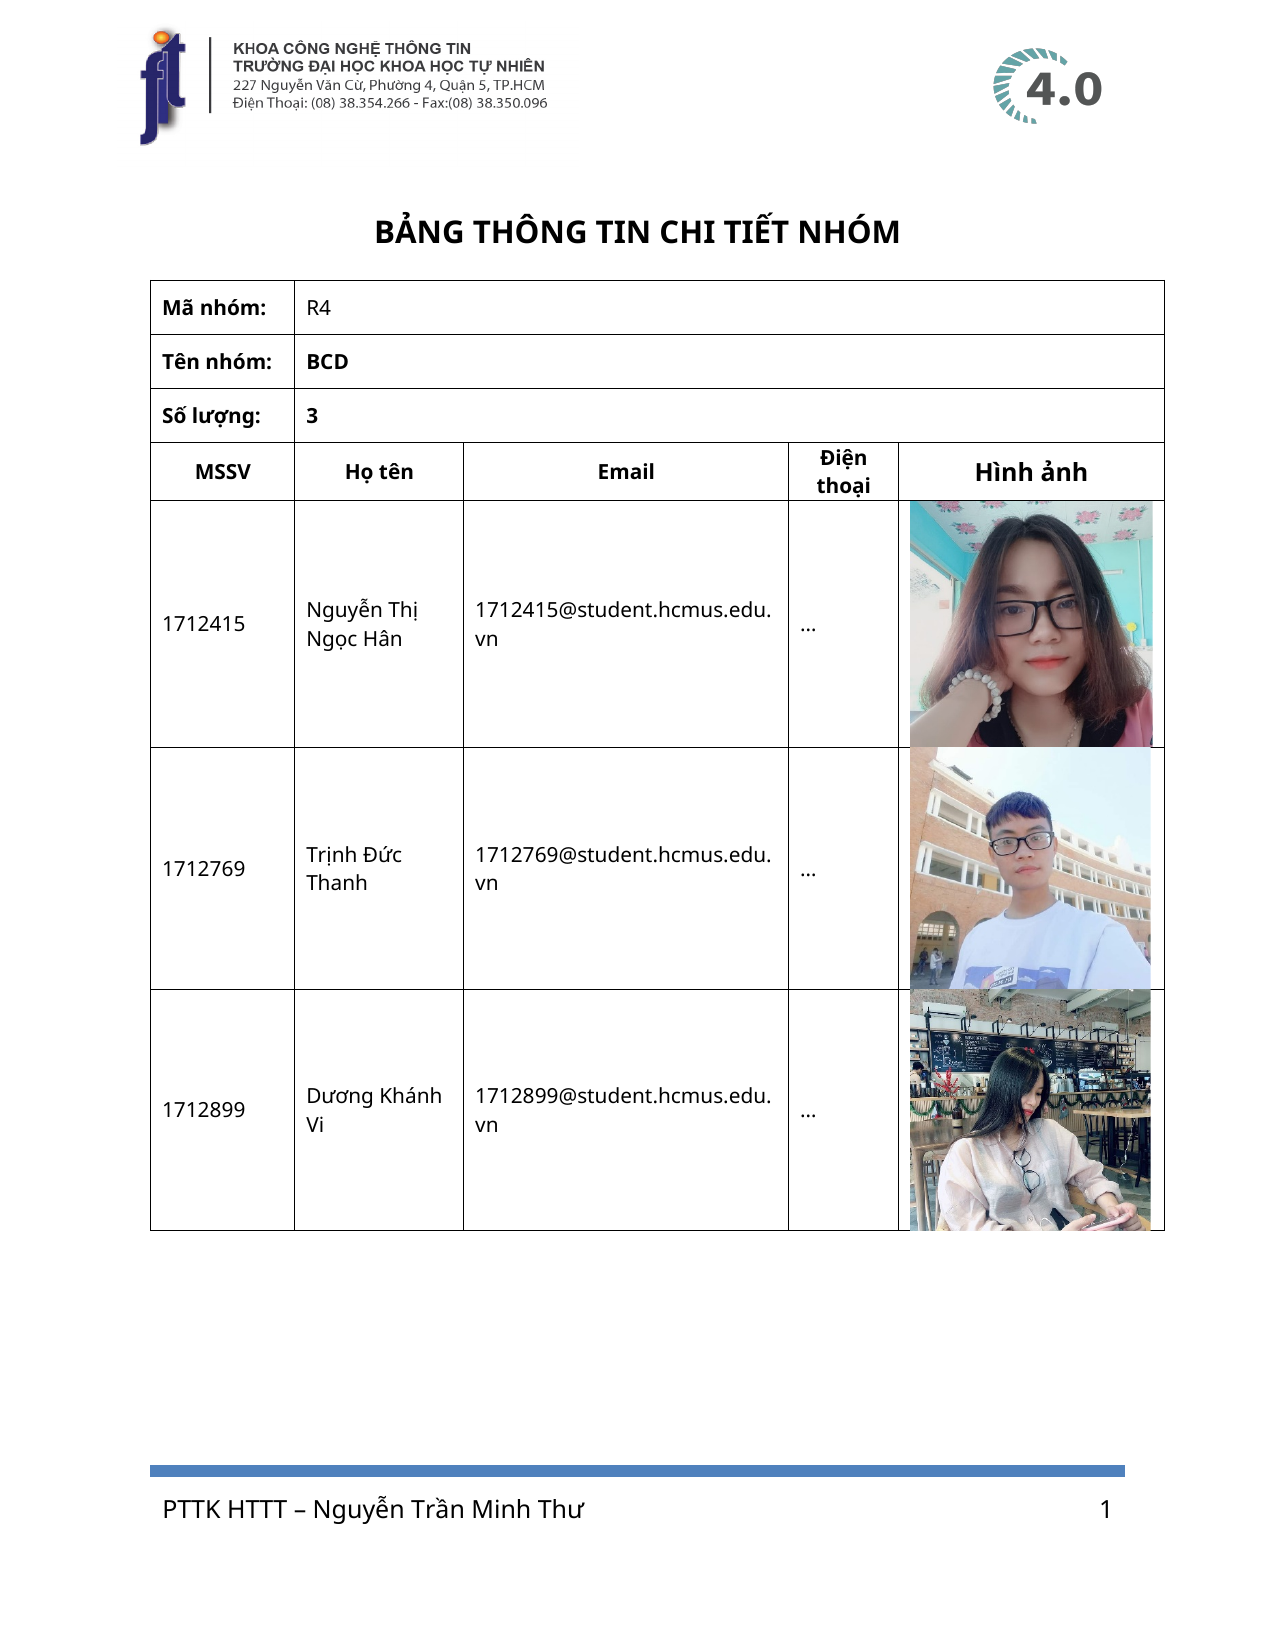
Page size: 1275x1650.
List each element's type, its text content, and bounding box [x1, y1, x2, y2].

table_cell Trịnh Đức Thanh [295, 748, 463, 988]
table_cell Họ tên [295, 443, 463, 500]
table_cell … [789, 990, 898, 1230]
table_cell Nguyễn Thị Ngọc Hân [295, 501, 463, 747]
table_cell [1151, 990, 1164, 1230]
table_cell MSSV [151, 443, 294, 500]
table_cell Điện thoại [789, 443, 898, 500]
table_cell Hình ảnh [899, 443, 1164, 500]
table_header R4 [295, 281, 1164, 334]
table_cell 1712769 [151, 748, 294, 988]
table_cell [1153, 501, 1164, 747]
table_cell [1151, 748, 1164, 988]
table_cell Tên nhóm: [151, 335, 294, 388]
table_cell [899, 501, 910, 747]
table_cell 1712899@student.hcmus.edu.vn [464, 990, 788, 1230]
table_cell … [789, 501, 898, 747]
table_cell Số lượng: [151, 389, 294, 442]
table_cell [899, 990, 910, 1230]
table_cell 1712415 [151, 501, 294, 747]
table_cell 3 [295, 389, 1164, 442]
table_header Mã nhóm: [151, 281, 294, 334]
picture [910, 501, 1153, 1231]
picture [985, 41, 1108, 127]
table_cell 1712769@student.hcmus.edu.vn [464, 748, 788, 988]
text BẢNG THÔNG TIN CHI TIẾT NHÓM [150, 210, 1125, 253]
table_cell 1712899 [151, 990, 294, 1230]
table_cell Dương Khánh Vi [295, 990, 463, 1230]
table_cell 1712415@student.hcmus.edu.vn [464, 501, 788, 747]
picture [117, 21, 580, 167]
table_cell [899, 748, 910, 988]
table_cell BCD [295, 335, 1164, 388]
table_cell … [789, 748, 898, 988]
table_cell Email [464, 443, 788, 500]
